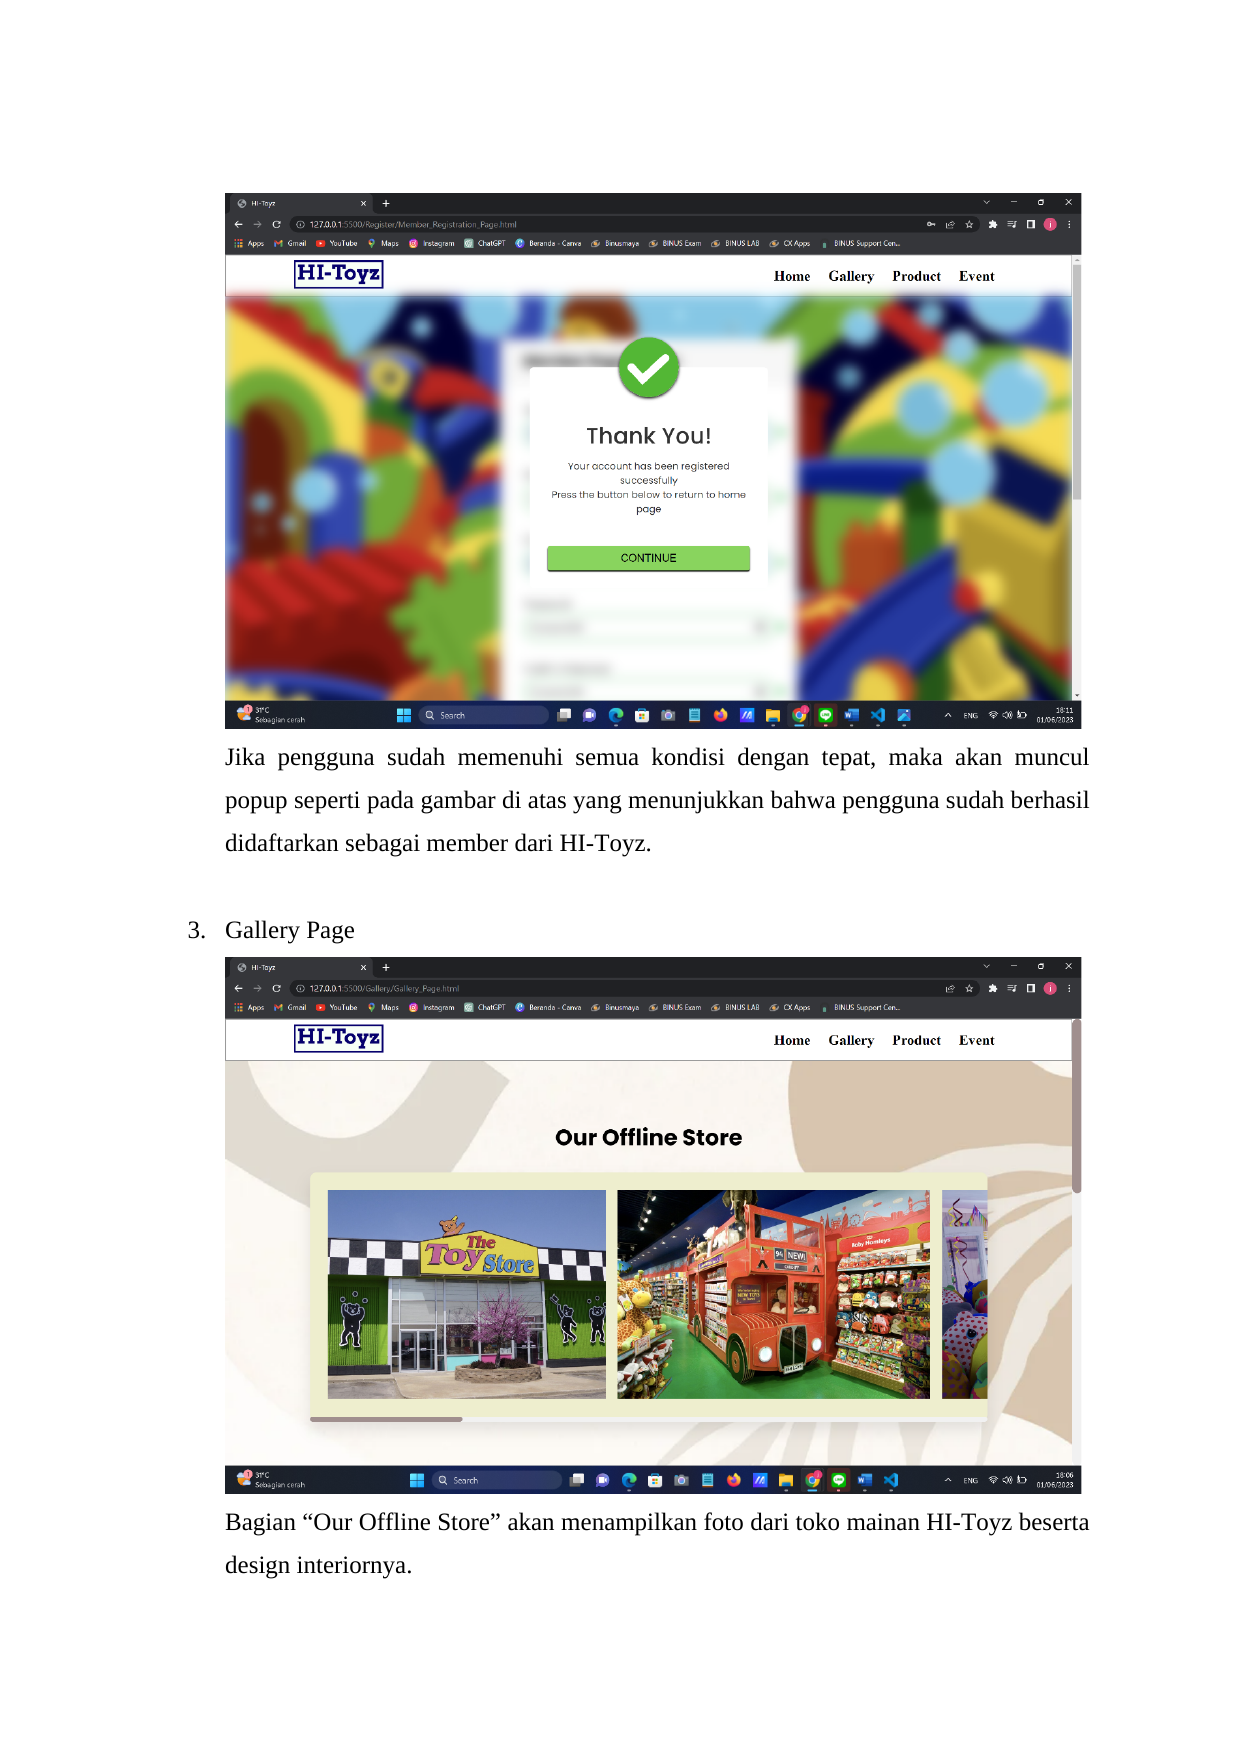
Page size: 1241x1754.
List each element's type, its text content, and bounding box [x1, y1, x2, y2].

list Jika pengguna sudah memenuhi semua kondisi dengan tepat, maka akan muncul popup seperti pada gambar di atas yang menunjukkan bahwa pengguna sudah berhasil didaftarkan sebagai member dari HI-Toyz. [225, 742, 1090, 857]
picture [225, 957, 1082, 1494]
picture [225, 193, 1082, 729]
list Gallery Page [187, 915, 1090, 943]
list Bagian “Our Offline Store” akan menampilkan foto dari toko mainan HI-Toyz beserta design interiornya. [225, 1507, 1090, 1579]
